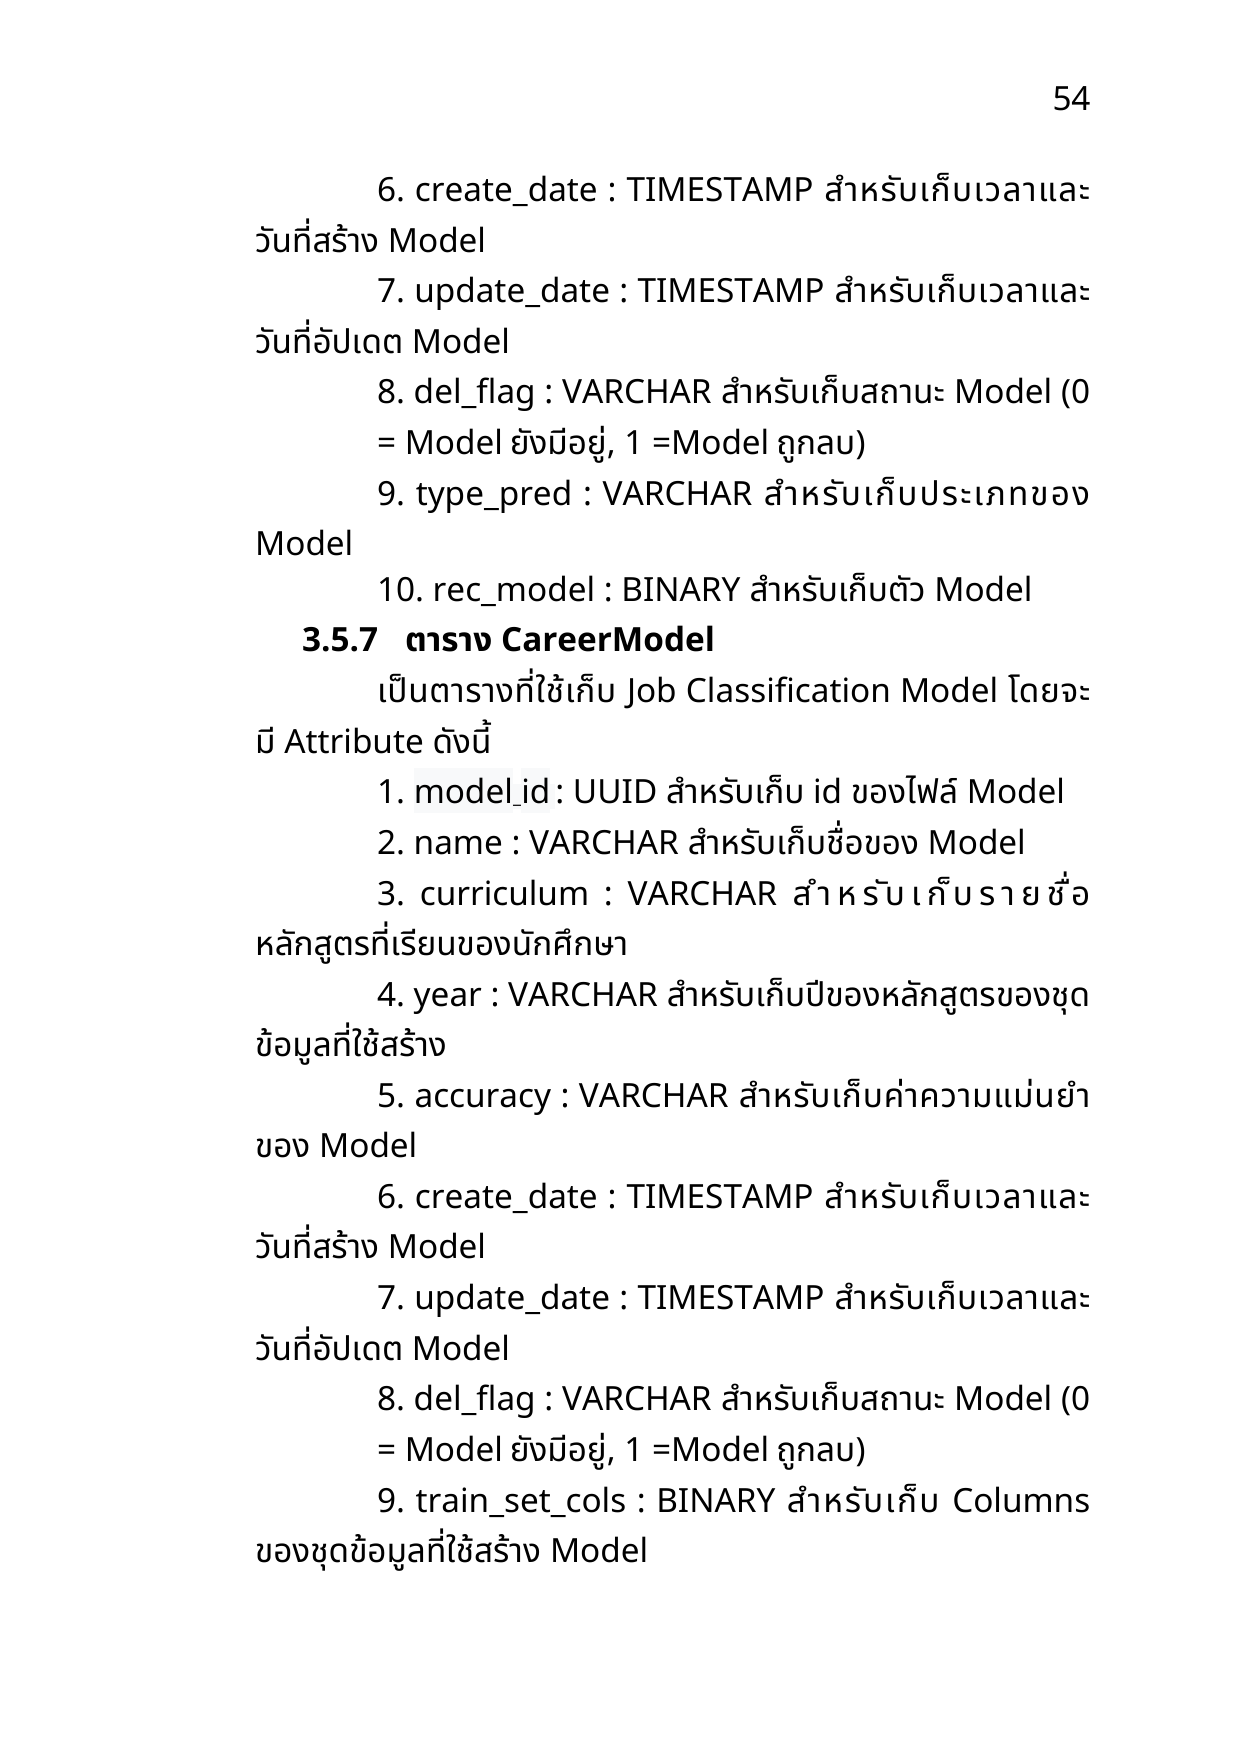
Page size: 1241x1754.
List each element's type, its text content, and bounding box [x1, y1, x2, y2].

text 6. create_date : TIMESTAMP สำหรับเก็บเวลาและวันที่สร้าง Model [255, 166, 1090, 267]
text 8. del_flag : VARCHAR สำหรับเก็บสถานะ Model (0 = Modelยังมีอยู่, 1 =Modelถูกลบ) [377, 368, 1090, 469]
text 10. rec_model : BINARY สำหรับเก็บตัว Model [255, 566, 1090, 616]
text 9. train_set_cols : BINARY สำหรับเก็บ Columns ของชุดข้อมูลที่ใช้สร้าง Model [255, 1476, 1090, 1578]
text 6. create_date : TIMESTAMP สำหรับเก็บเวลาและวันที่สร้าง Model [255, 1173, 1090, 1274]
text 3. curriculum : VARCHAR สำหรับเก็บรายชื่อหลักสูตรที่เรียนของนักศึกษา [255, 869, 1090, 970]
text 9. type_pred : VARCHAR สำหรับเก็บประเภทของ Model [255, 469, 1090, 566]
text 8. del_flag : VARCHAR สำหรับเก็บสถานะ Model (0 = Modelยังมีอยู่, 1 =Modelถูกลบ) [377, 1375, 1090, 1476]
text 7. update_date : TIMESTAMP สำหรับเก็บเวลาและวันที่อัปเดต Model [255, 1274, 1090, 1375]
text 1. model_id : UUID สำหรับเก็บ id ของไฟล์ Model [255, 768, 1090, 819]
text 2. name : VARCHAR สำหรับเก็บชื่อของ Model [255, 819, 1090, 869]
text 7. update_date : TIMESTAMP สำหรับเก็บเวลาและวันที่อัปเดต Model [255, 267, 1090, 368]
text 4. year : VARCHAR สำหรับเก็บปีของหลักสูตรของชุดข้อมูลที่ใช้สร้าง [255, 970, 1090, 1071]
list ตาราง CareerModel [302, 616, 1090, 667]
text เป็นตารางที่ใช้เก็บ Job Classification Model โดยจะมี Attribute ดังนี้ [255, 667, 1090, 768]
text 5. accuracy : VARCHAR สำหรับเก็บค่าความแม่นยำของ Model [255, 1071, 1090, 1173]
